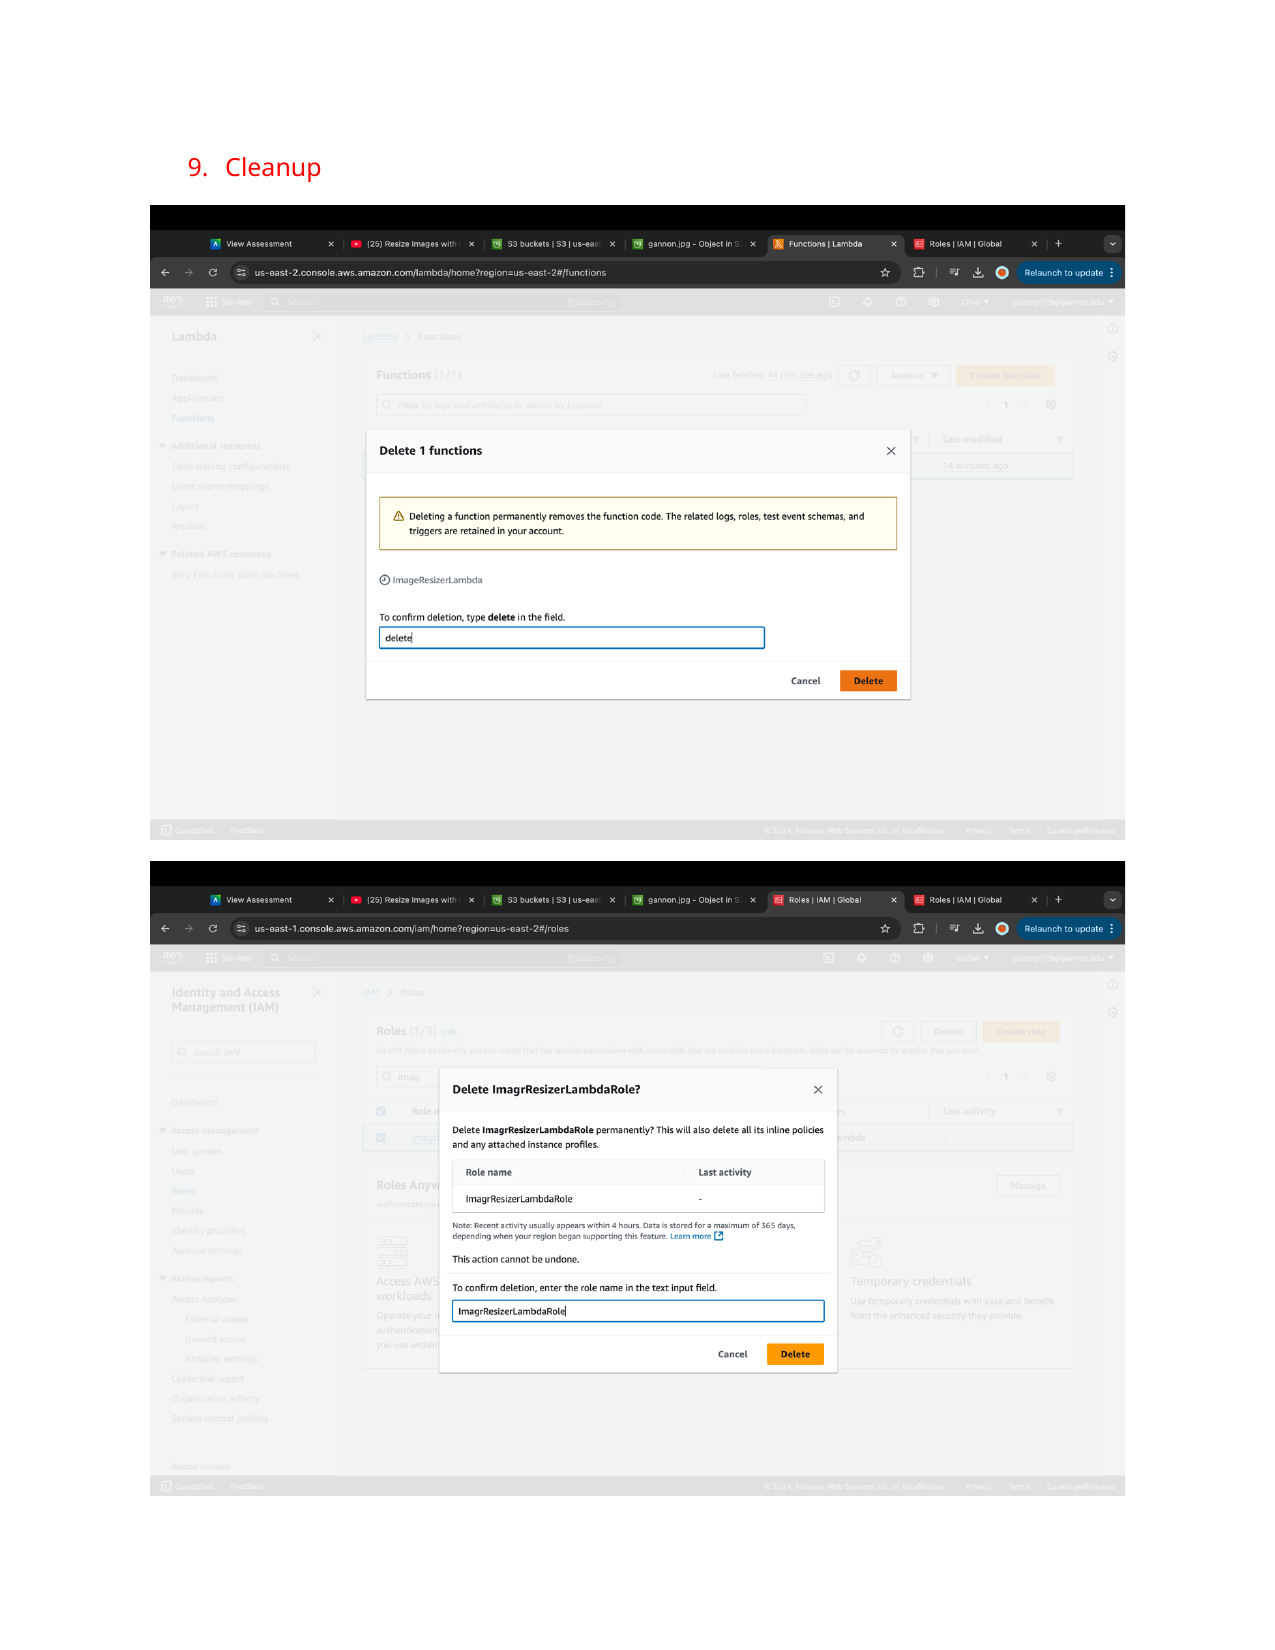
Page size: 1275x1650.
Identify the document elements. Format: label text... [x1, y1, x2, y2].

list Cleanup [187, 150, 1125, 184]
picture [150, 861, 1125, 1496]
picture [150, 205, 1125, 840]
